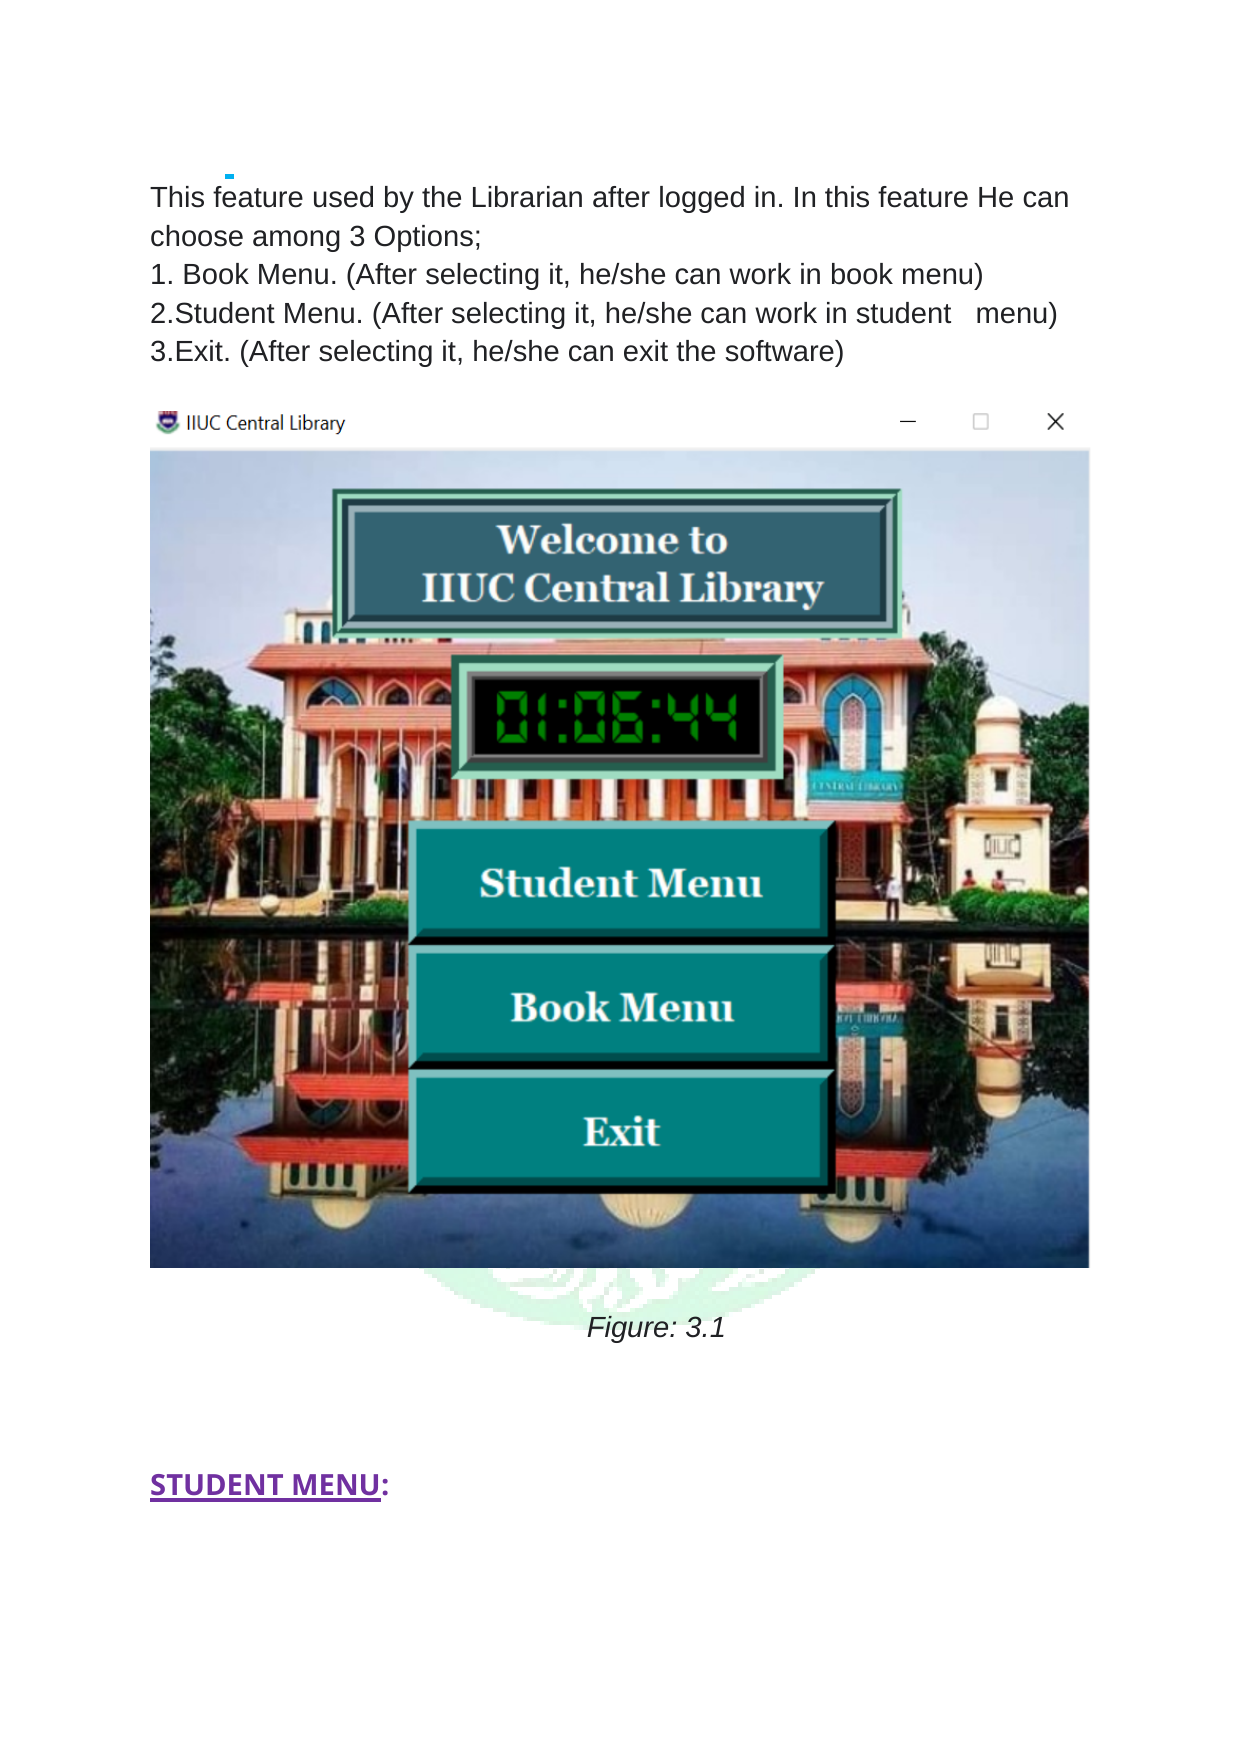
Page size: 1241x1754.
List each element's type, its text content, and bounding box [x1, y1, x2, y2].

picture [150, 411, 1091, 1268]
text STUDENT MENU: [150, 1464, 1090, 1504]
text 1. Book Menu. (After selecting it, he/she can work in book menu) [150, 257, 1090, 291]
text 2.Student Menu. (After selecting it, he/she can work in student menu) [150, 296, 1090, 329]
text 3.Exit. (After selecting it, he/she can exit the software) [150, 334, 1090, 368]
text Figure: 3.1 [150, 1310, 1090, 1344]
text This feature used by the Librarian after logged in. In this feature He can choose among 3 Options; [150, 180, 1090, 252]
